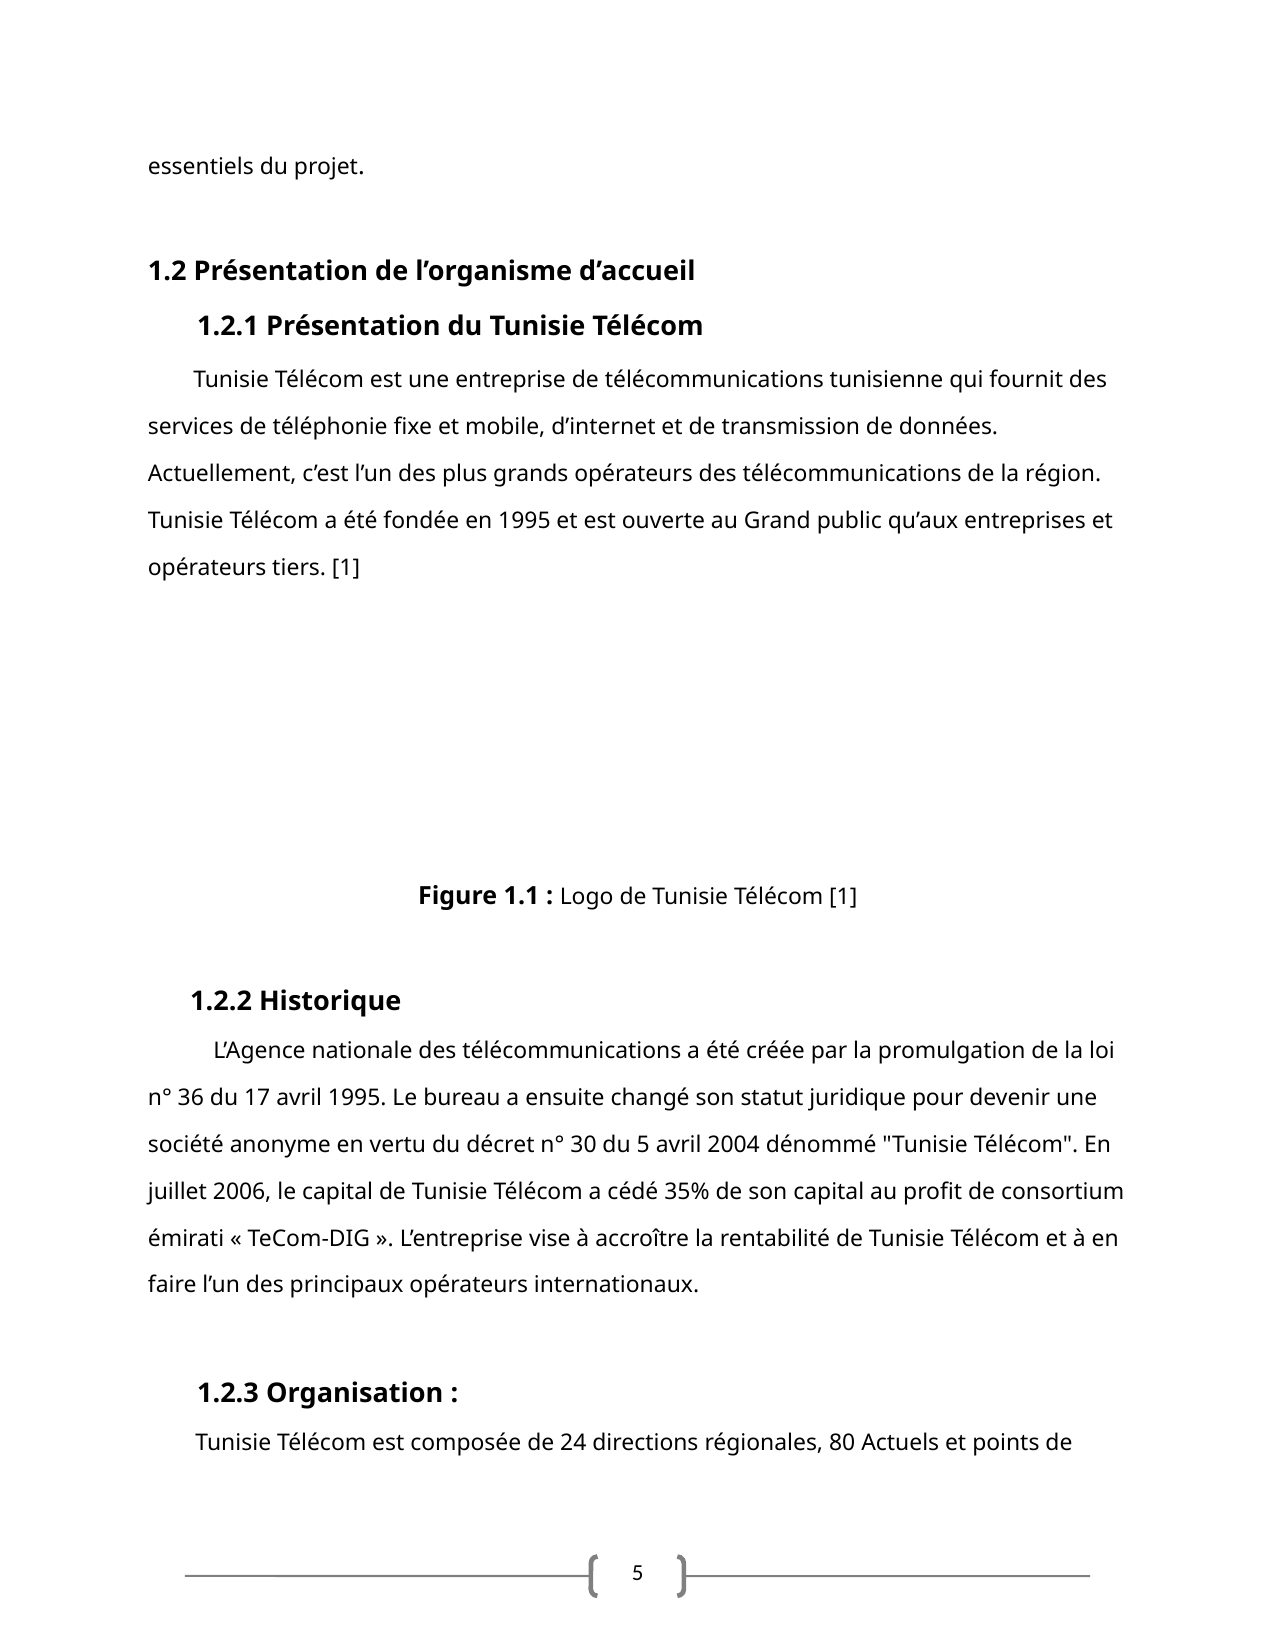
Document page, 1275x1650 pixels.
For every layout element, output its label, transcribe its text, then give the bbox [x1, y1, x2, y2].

text Figure 1.1 : Logo de Tunisie Télécom [1] [148, 878, 1127, 912]
text 1.2.2 Historique L’Agence nationale des télécommunications a été créée par la promulgation de la loi n° 36 du 17 avril 1995. Le bureau a ensuite changé son statut juridique pour devenir une société anonyme en vertu du décret n° 30 du 5 avril 2004 dénommé "Tunisie Télécom". En juillet 2006, le capital de Tunisie Télécom a cédé 35% de son capital au profit de consortium émirati « TeCom-DIG ». L’entreprise vise à accroître la rentabilité de Tunisie Télécom et à en faire l’un des principaux opérateurs internationaux. [148, 981, 1127, 1343]
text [148, 148, 1127, 721]
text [148, 1374, 1127, 1458]
